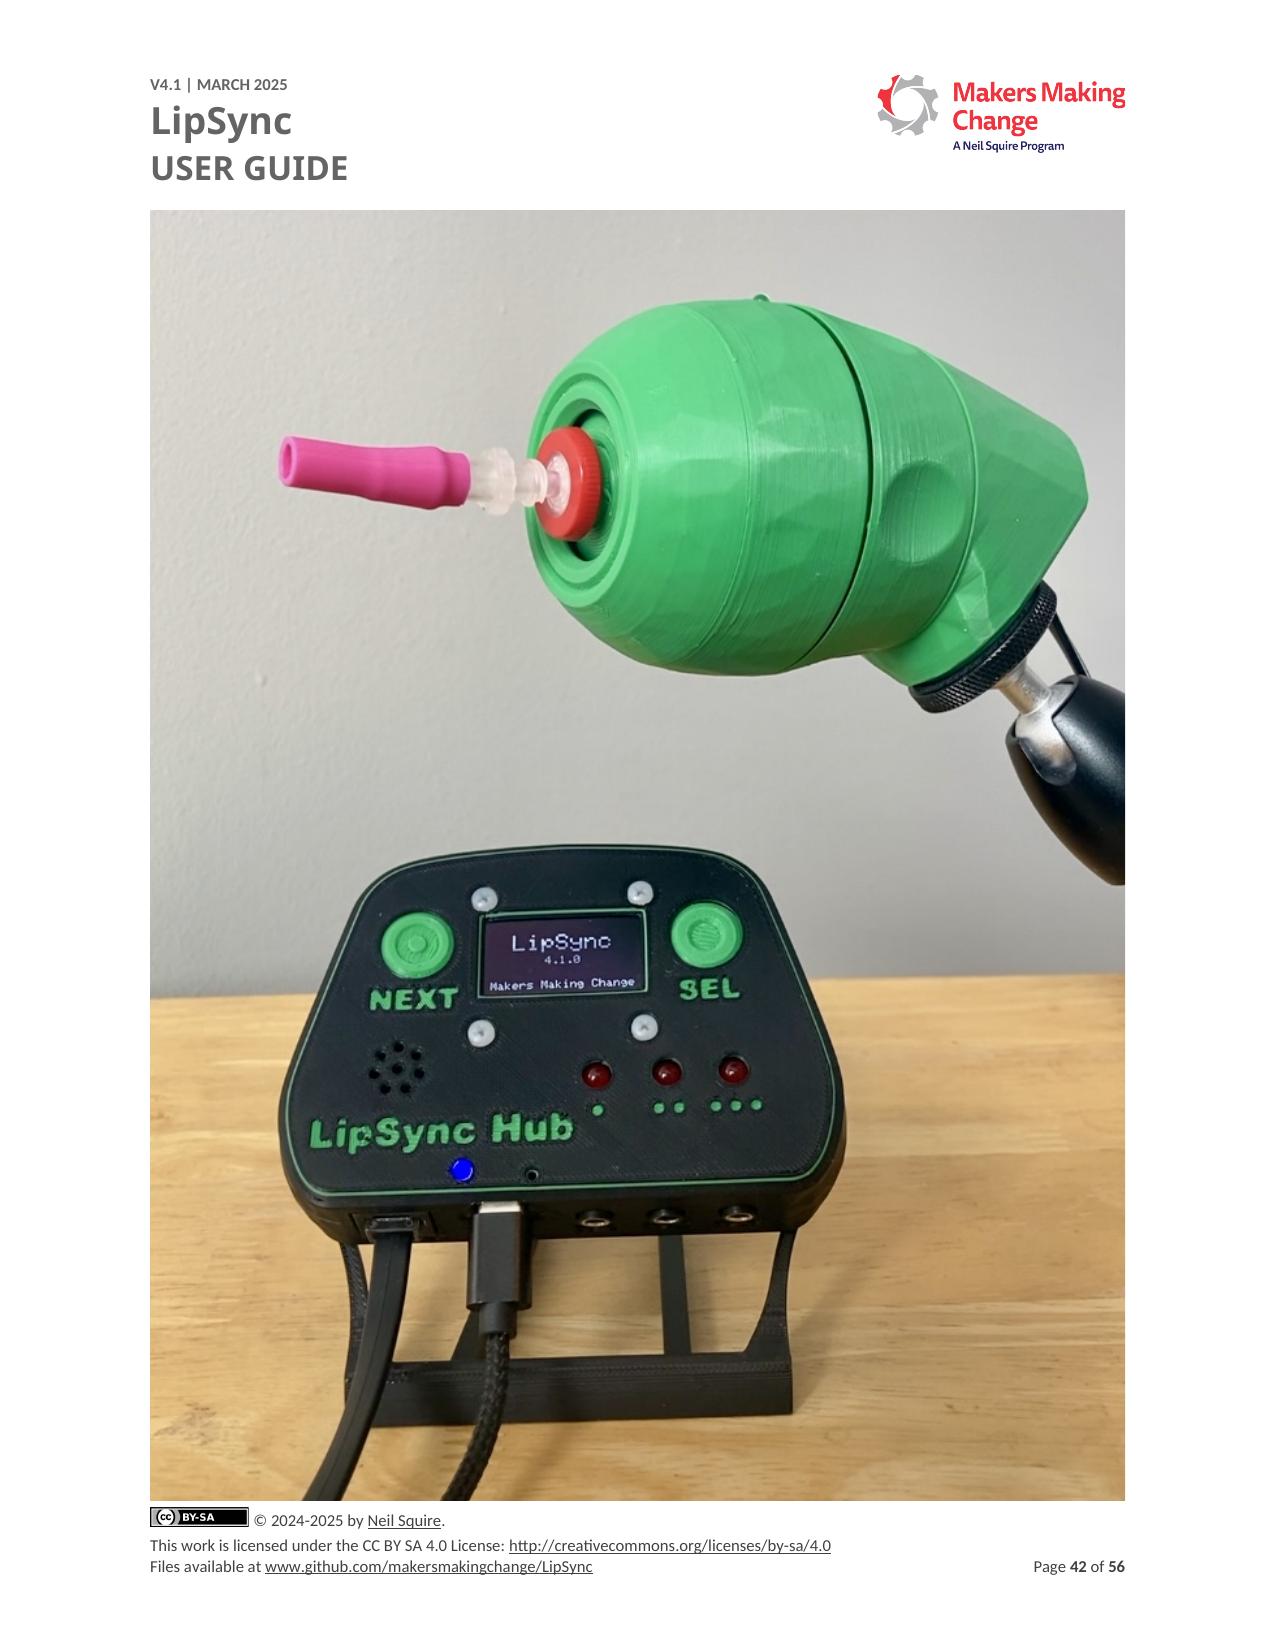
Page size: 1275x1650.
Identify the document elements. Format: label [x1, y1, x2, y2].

picture [150, 210, 1125, 1501]
picture [150, 1507, 249, 1527]
picture [877, 75, 1125, 153]
